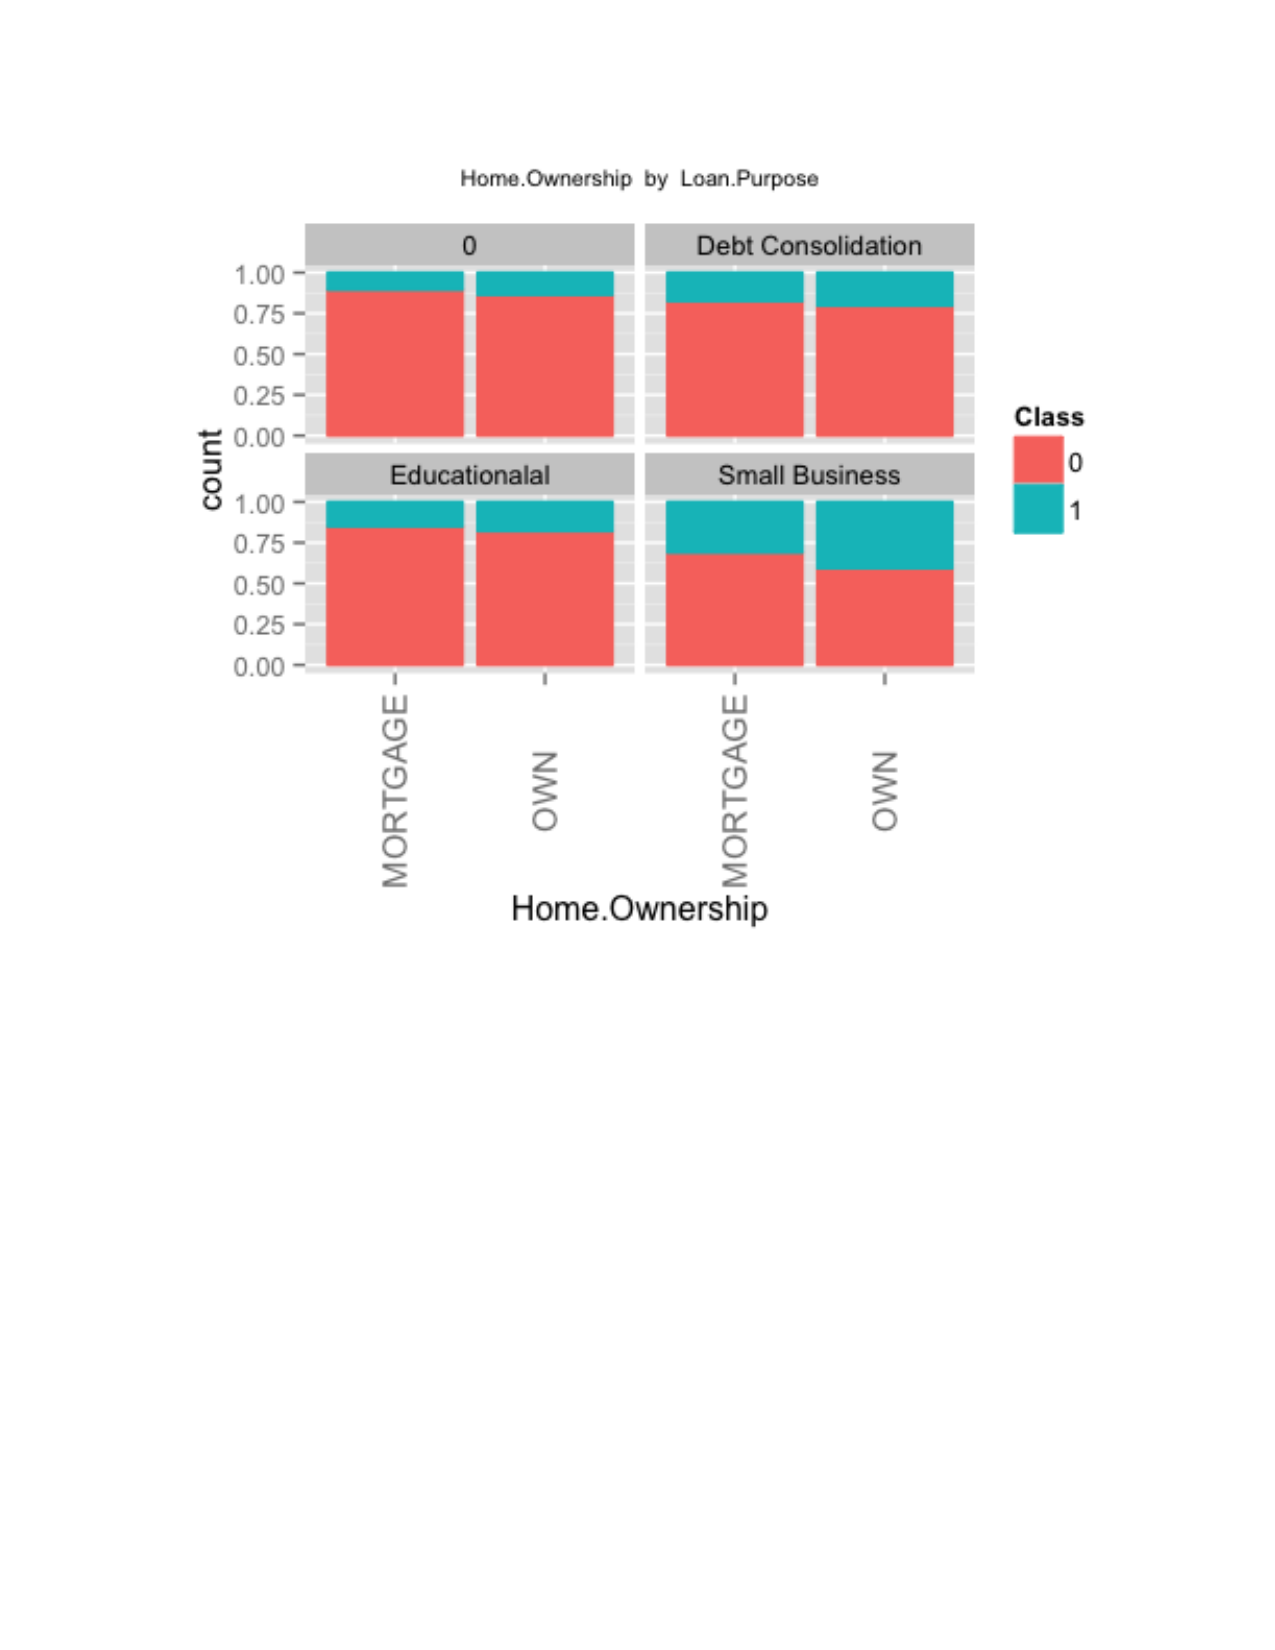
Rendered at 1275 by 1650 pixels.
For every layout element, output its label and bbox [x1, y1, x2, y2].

picture [168, 150, 1169, 950]
